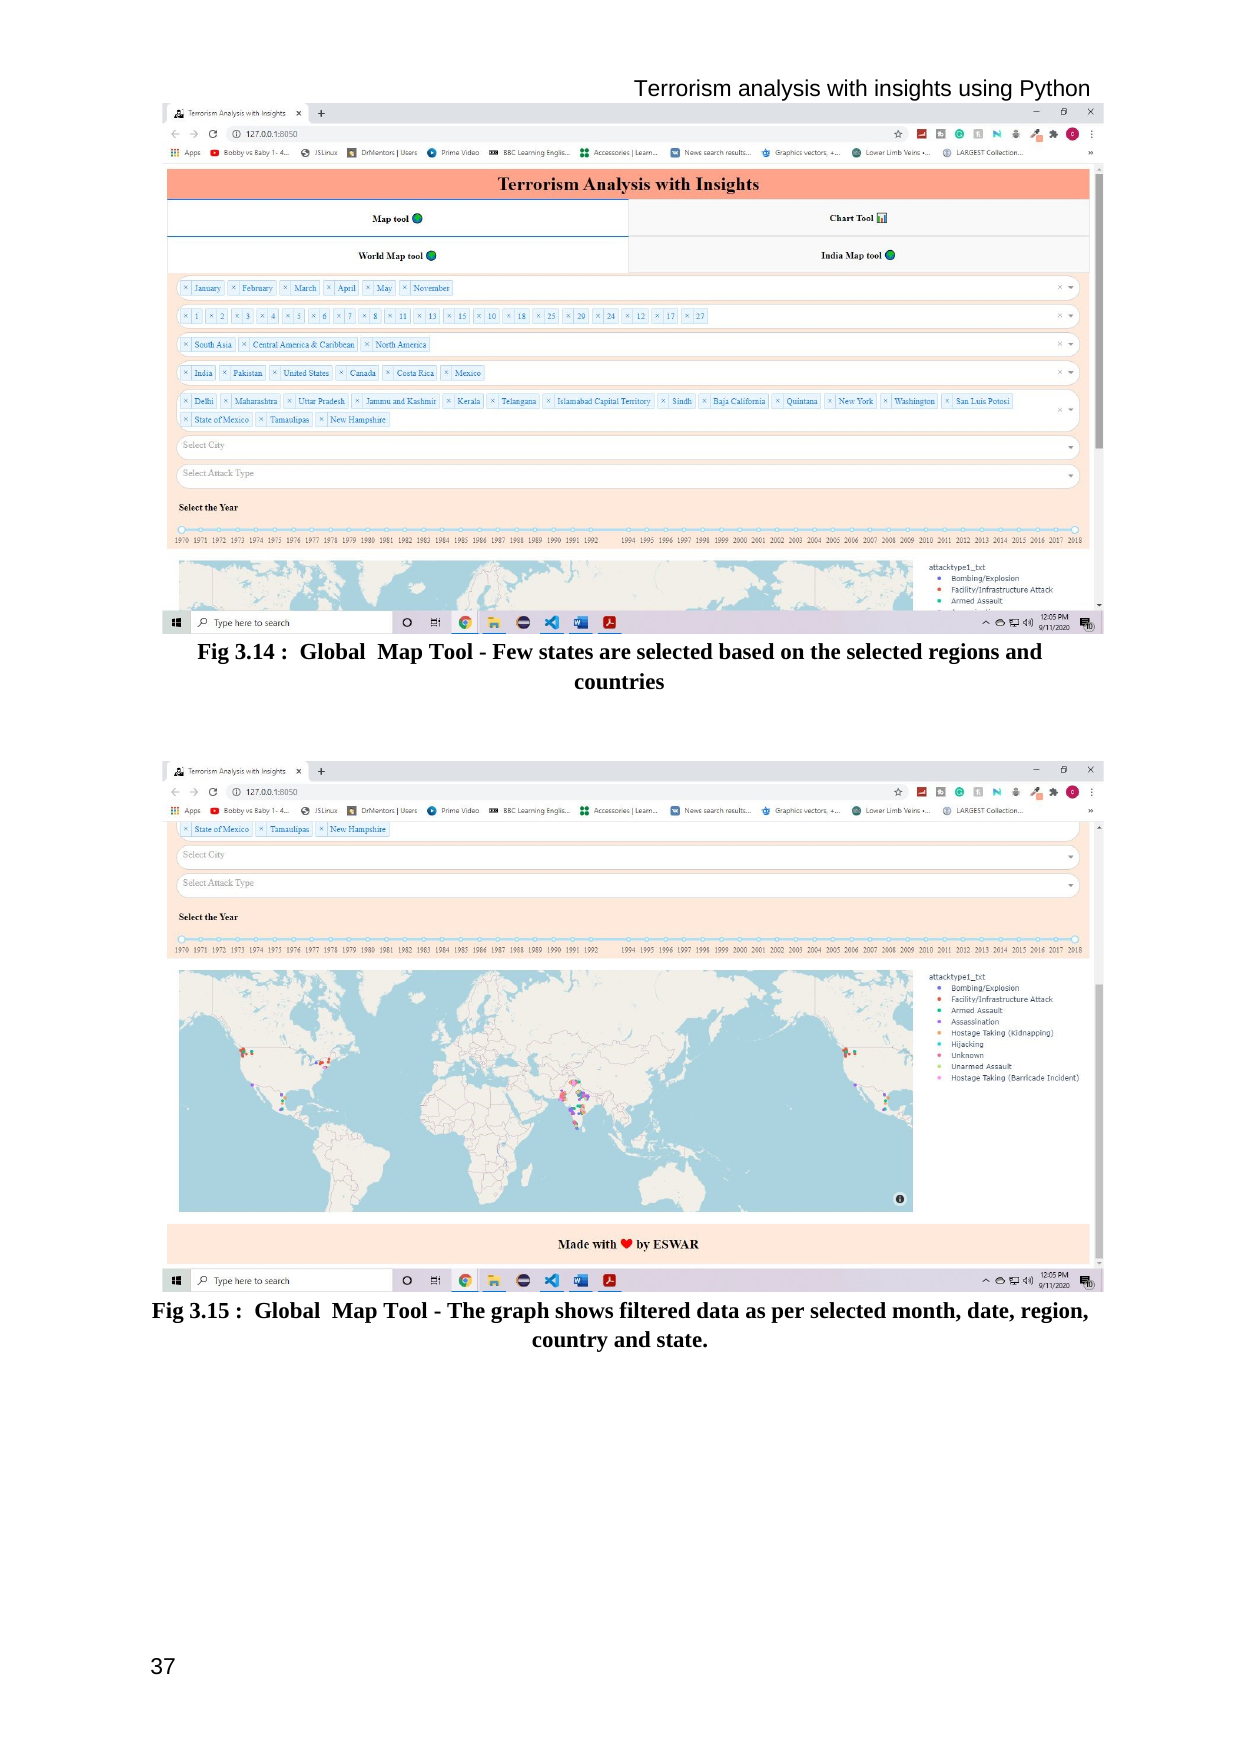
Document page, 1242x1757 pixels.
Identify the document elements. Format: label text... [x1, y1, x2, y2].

picture [162, 103, 1104, 634]
text Fig 3.15 : Global Map Tool - The graph shows filtered data as per selected month, date, region, country and state. [152, 1297, 1103, 1353]
picture [162, 761, 1104, 1292]
text Fig 3.14 : Global Map Tool - Few states are selected based on the selected regions and countries [197, 638, 1103, 694]
